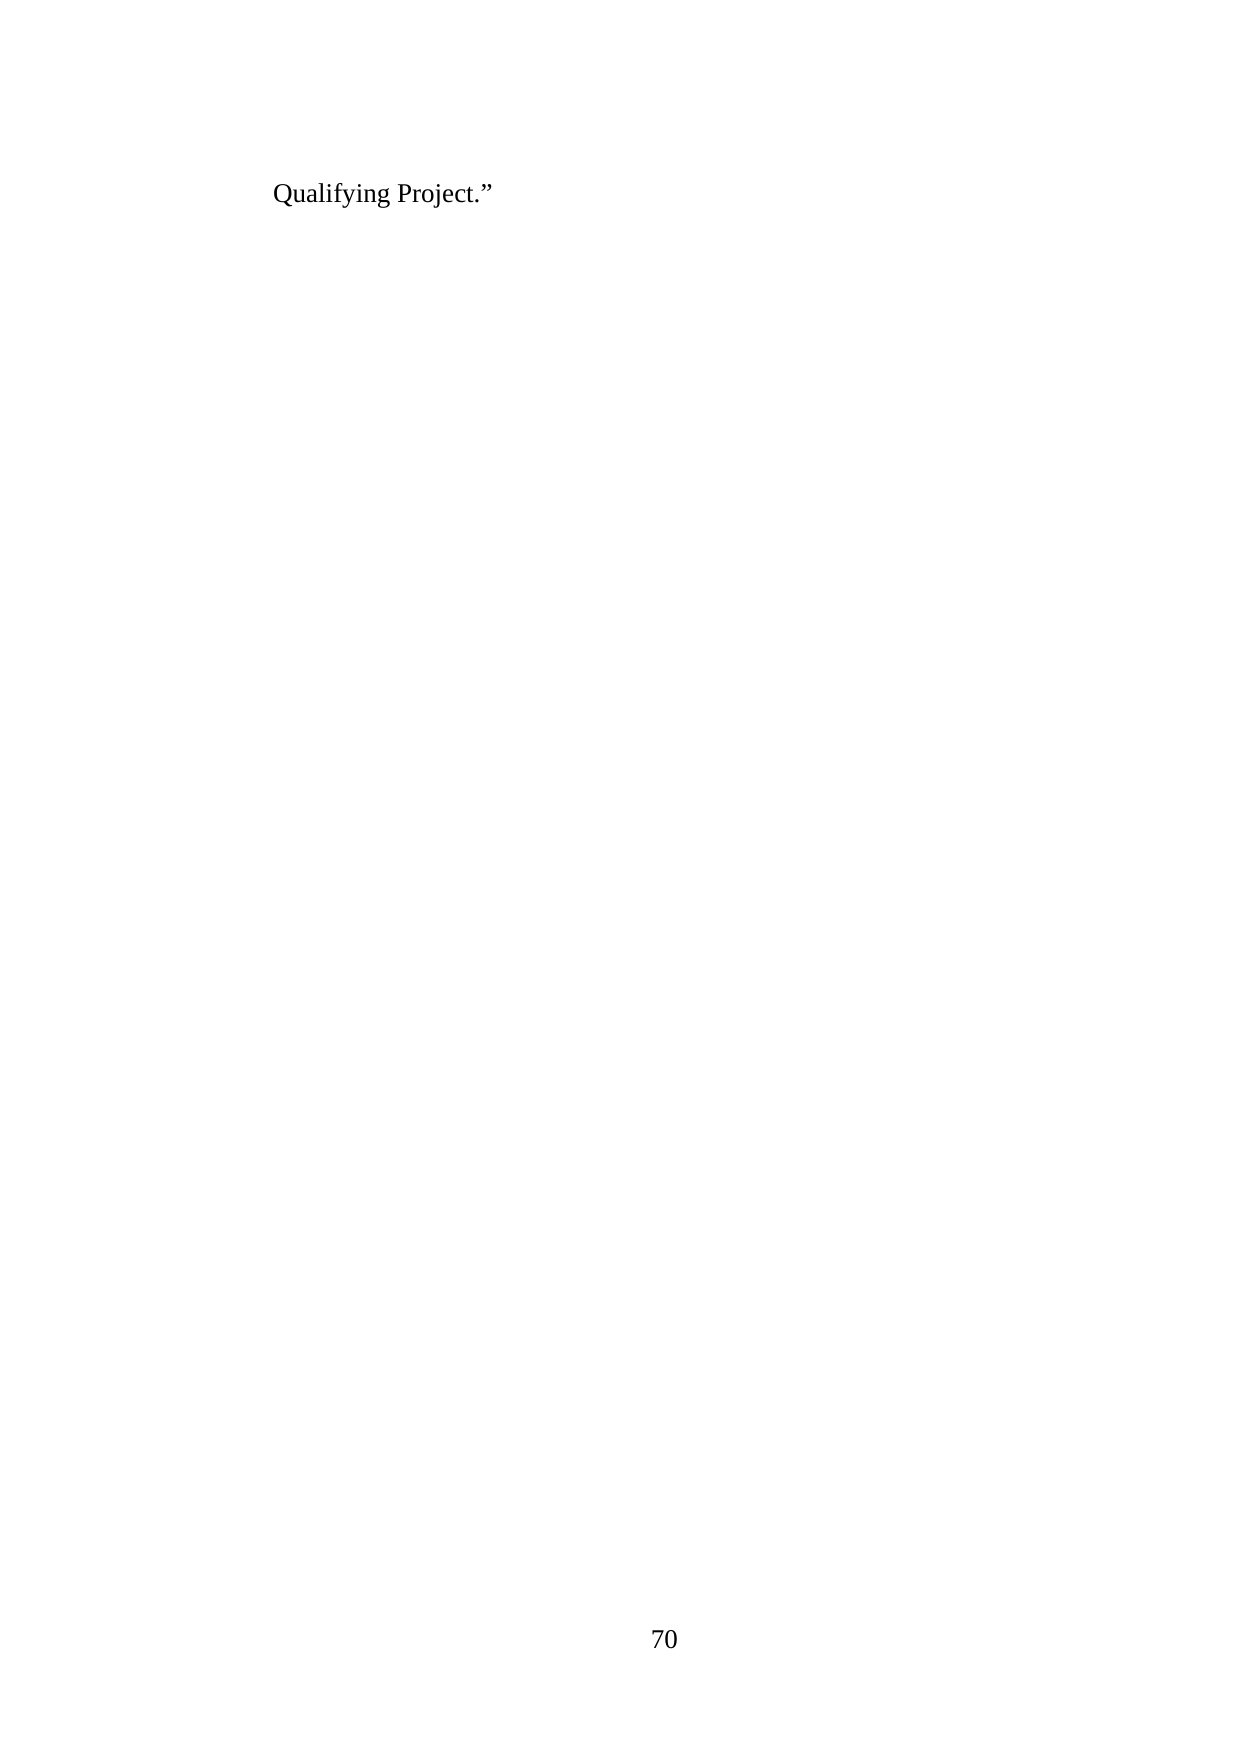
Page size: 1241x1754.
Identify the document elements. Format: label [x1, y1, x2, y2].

text [206, 177, 1122, 208]
